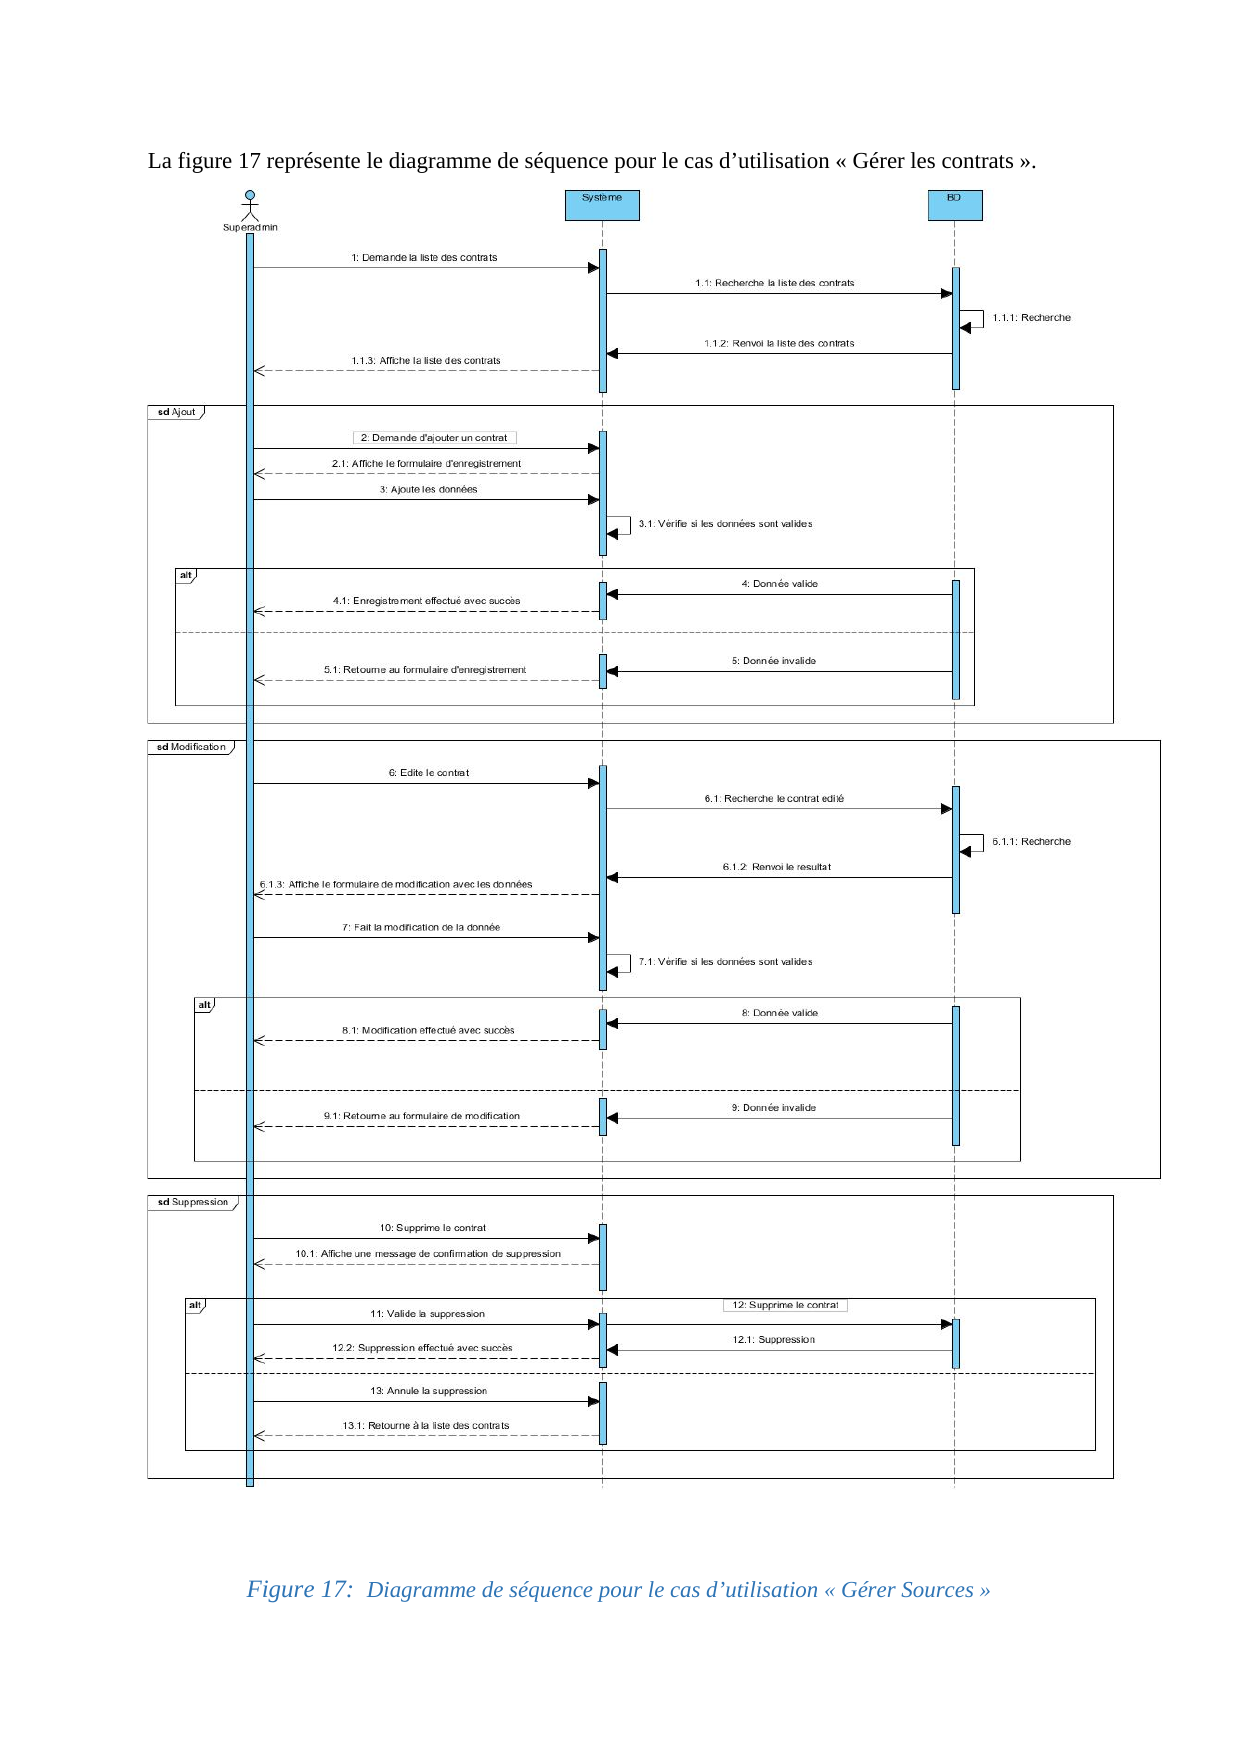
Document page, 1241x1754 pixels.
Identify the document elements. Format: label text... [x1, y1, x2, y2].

text La figure 17 représente le diagramme de séquence pour le cas d’utilisation « Gérer les contrats ». [148, 148, 1093, 188]
text Diagramme de séquence pour le cas d’utilisation « Gérer Sources » [148, 1574, 1093, 1602]
picture [147, 188, 1163, 1490]
